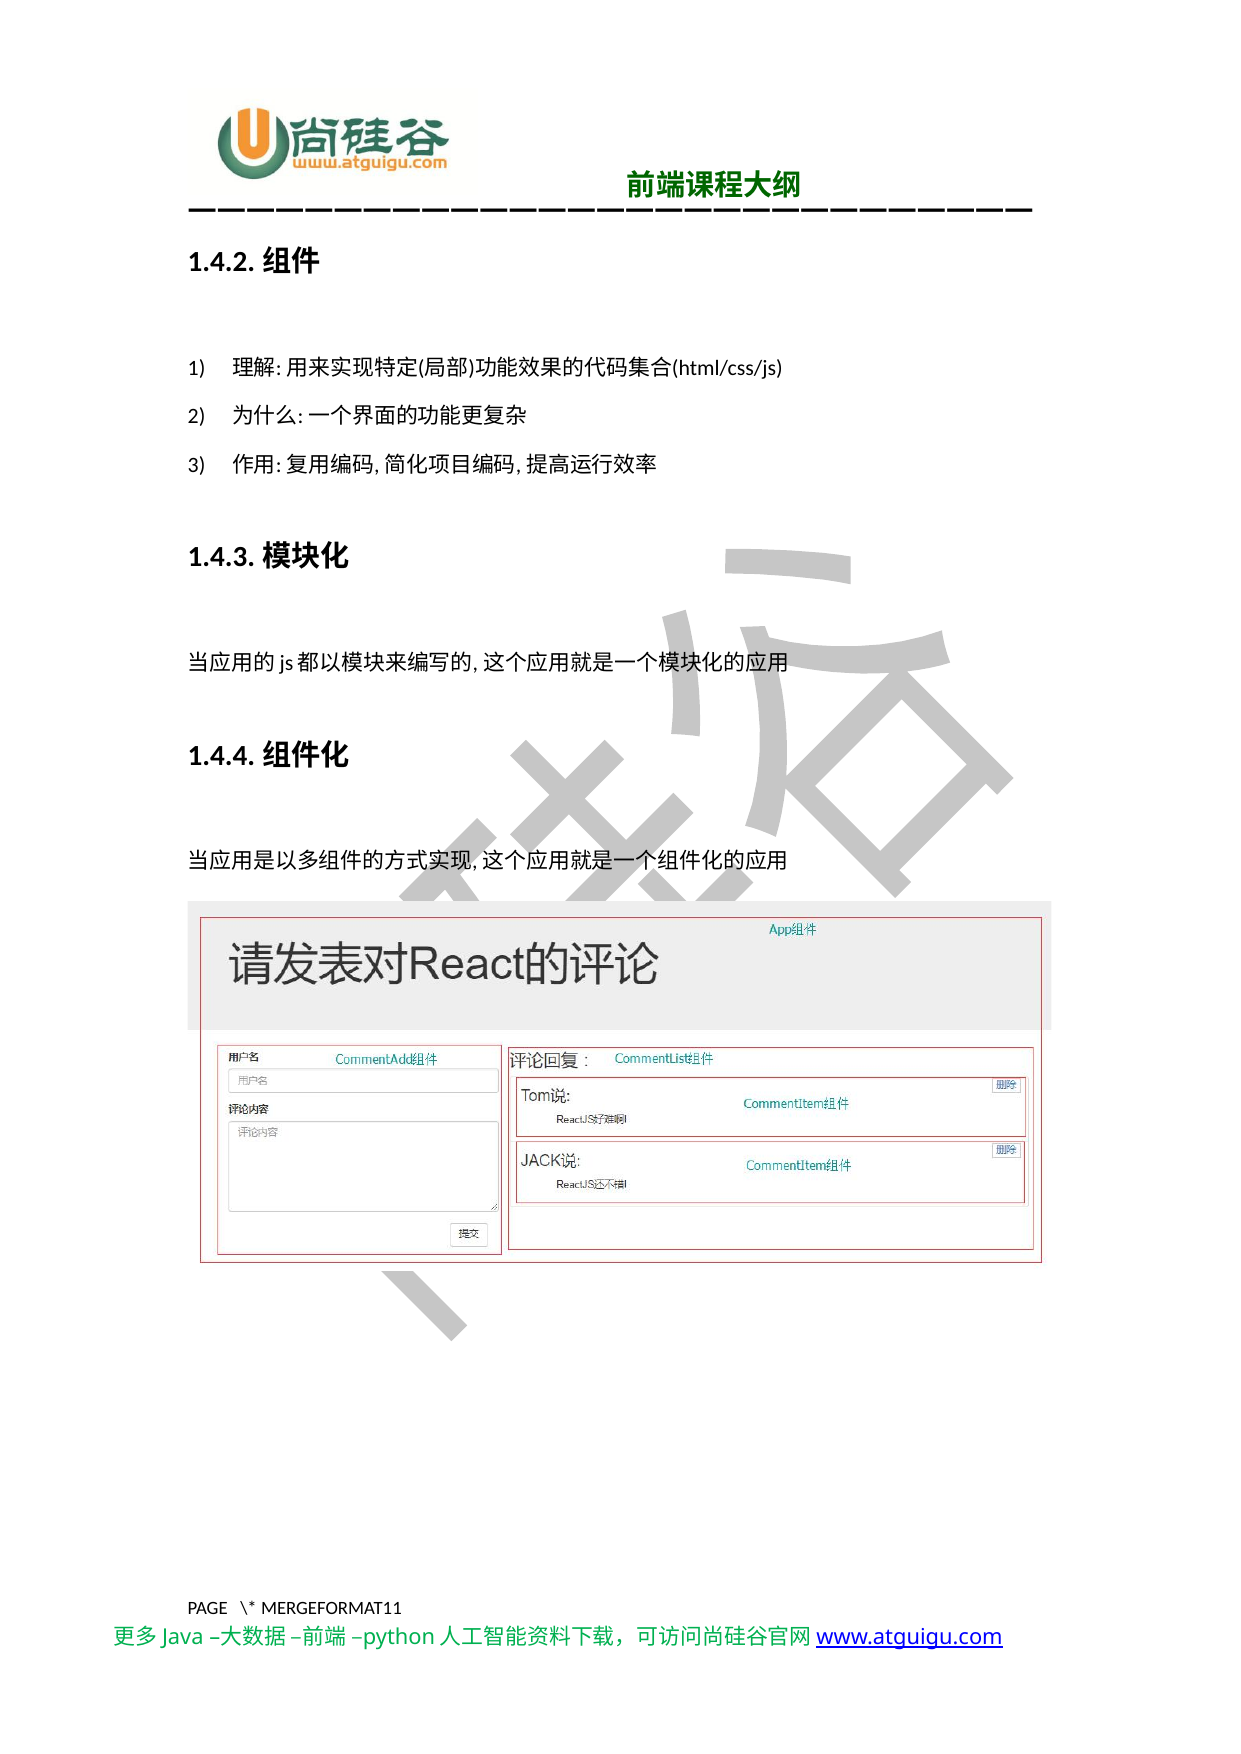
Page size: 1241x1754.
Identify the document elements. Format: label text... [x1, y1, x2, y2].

text 当应用的js都以模块来编写的, 这个应用就是一个模块化的应用 [187, 644, 1053, 677]
subtitle 组件 [187, 227, 1053, 292]
picture [187, 88, 479, 195]
list 为什么: 一个界面的功能更复杂 [187, 398, 1053, 430]
subtitle 模块化 [187, 522, 1053, 587]
list 理解: 用来实现特定(局部)功能效果的代码集合(html/css/js) [187, 349, 1053, 382]
list 作用: 复用编码, 简化项目编码, 提高运行效率 [187, 446, 1053, 479]
text 当应用是以多组件的方式实现, 这个应用就是一个组件化的应用 [187, 843, 1053, 875]
subtitle 组件化 [187, 720, 1053, 785]
picture [187, 901, 1052, 1271]
